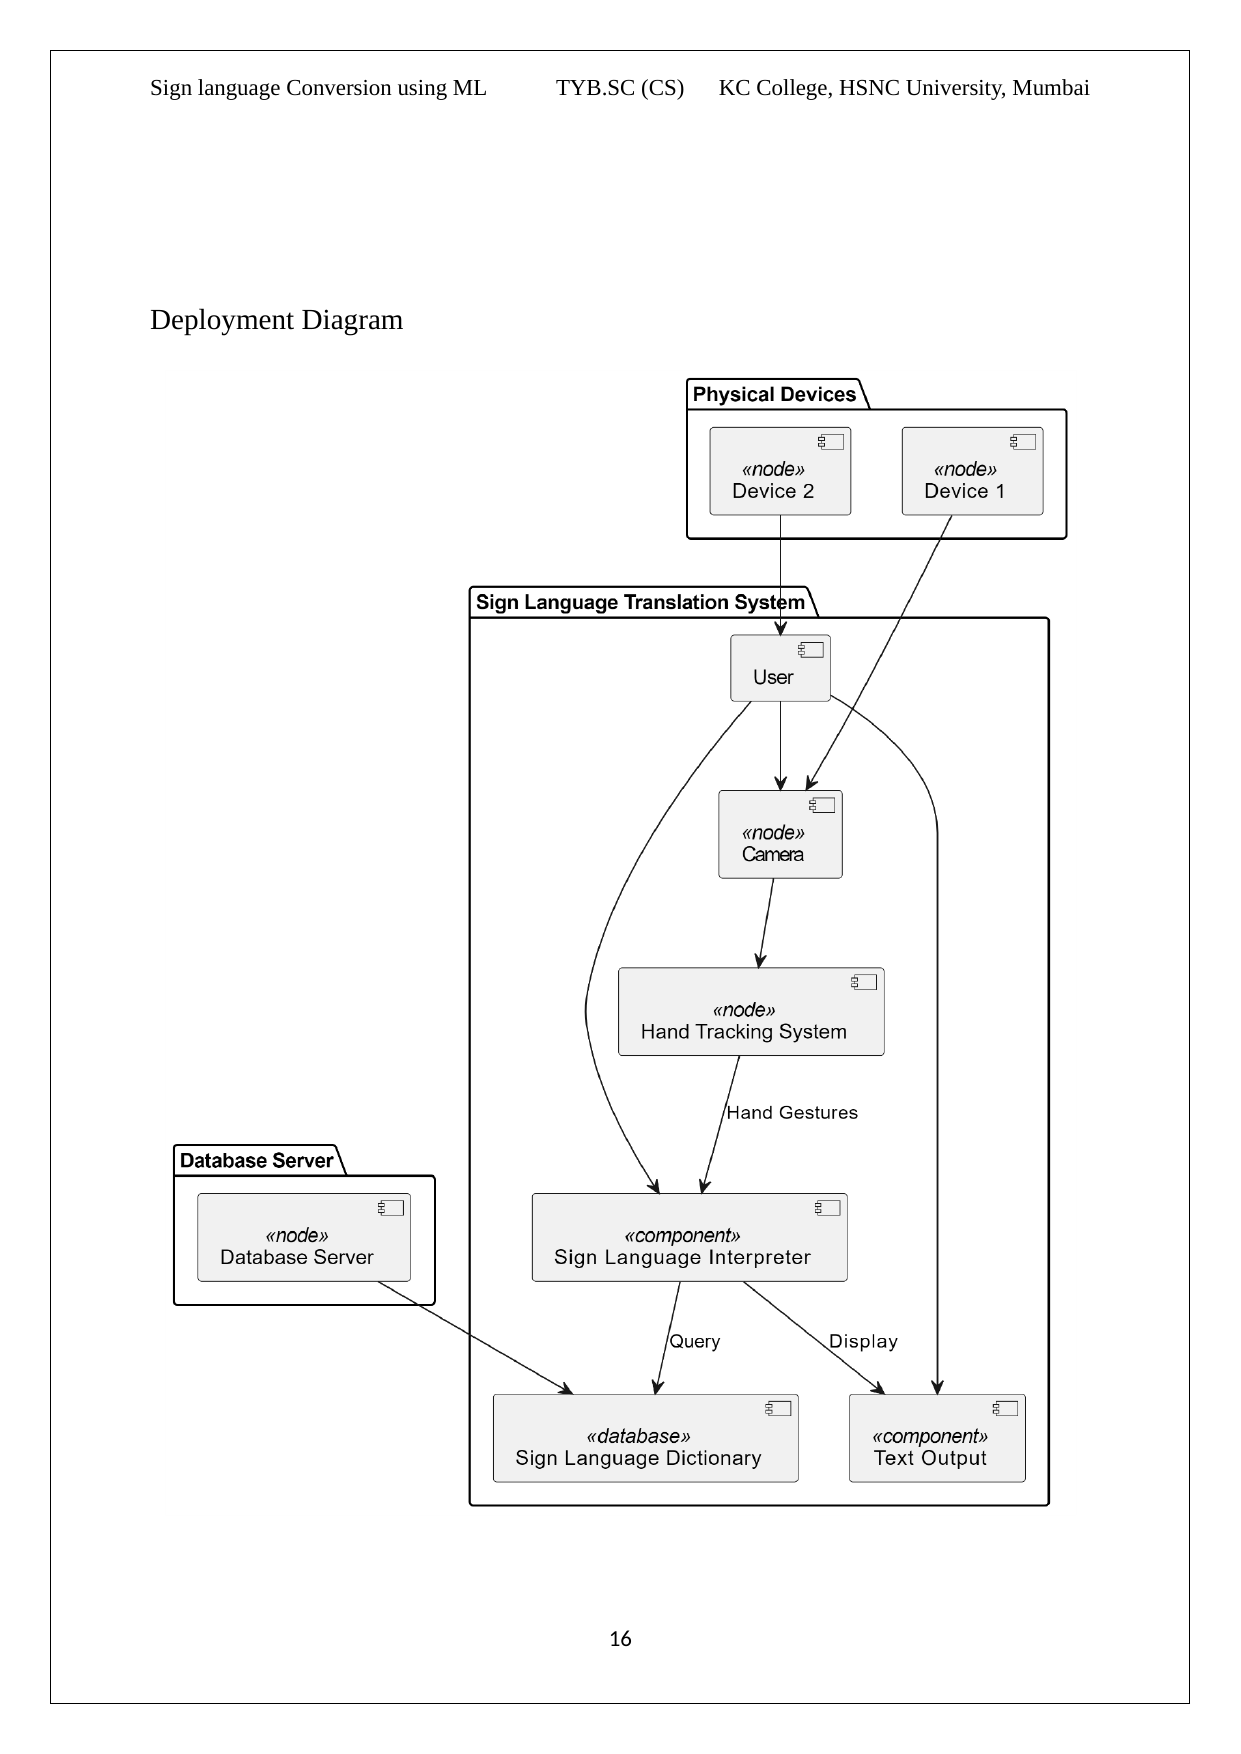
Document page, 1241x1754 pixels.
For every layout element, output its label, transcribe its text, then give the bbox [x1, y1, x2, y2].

picture [150, 355, 1091, 1530]
text Deployment Diagram [150, 302, 1090, 336]
